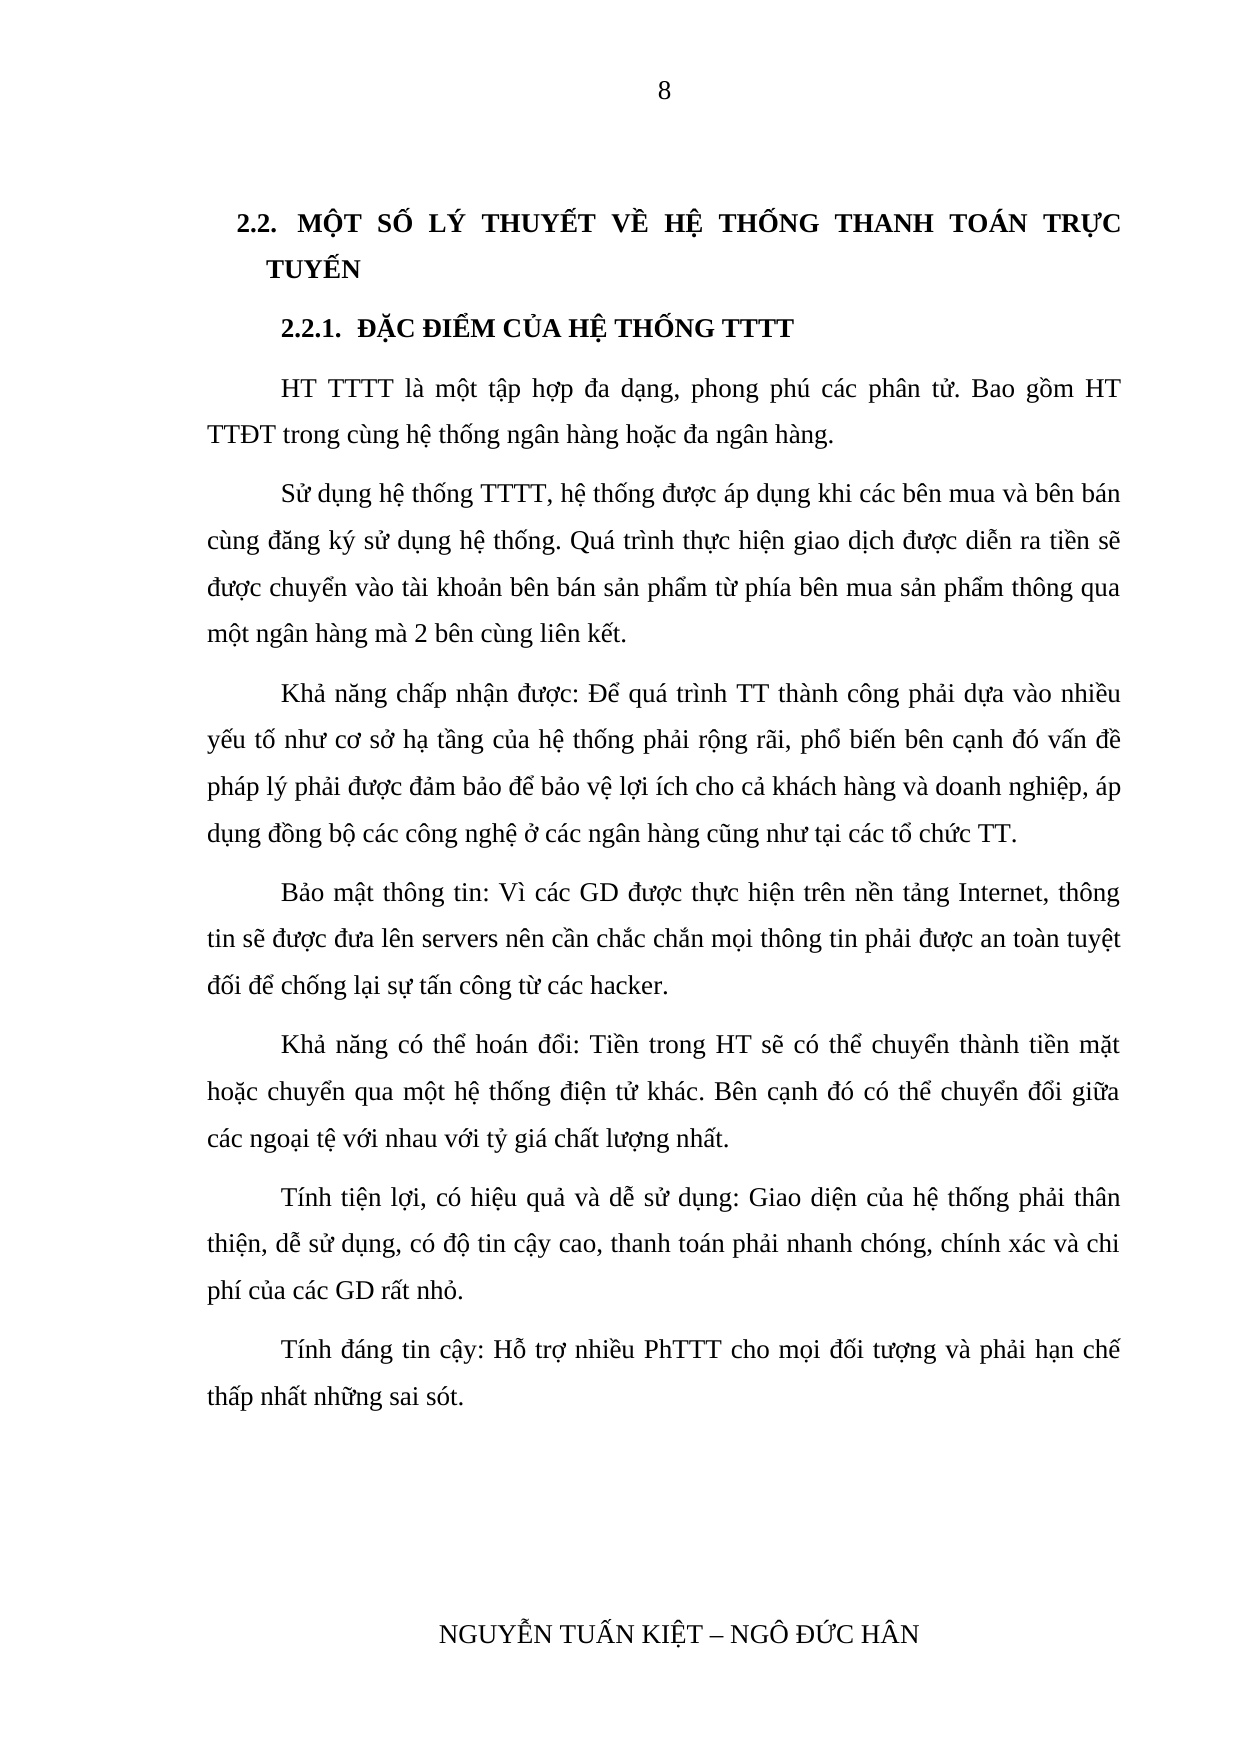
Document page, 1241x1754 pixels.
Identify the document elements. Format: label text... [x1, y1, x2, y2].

text Tính tiện lợi, có hiệu quả và dễ sử dụng: Giao diện của hệ thống phải thân thiện, dễ sử dụng, có độ tin cậy cao, thanh toán phải nhanh chóng, chính xác và chi phí của các GD rất nhỏ. [207, 1181, 1122, 1305]
text HT TTTT là một tập hợp đa dạng, phong phú các phân tử. Bao gồm HT TTĐT trong cùng hệ thống ngân hàng hoặc đa ngân hàng. [207, 372, 1122, 449]
subtitle ĐẶC ĐIỂM CỦA HỆ THỐNG TTTT [281, 313, 1122, 344]
subtitle MỘT SỐ LÝ THUYẾT VỀ HỆ THỐNG THANH TOÁN TRỰC TUYẾN [236, 207, 1122, 284]
text Bảo mật thông tin: Vì các GD được thực hiện trên nền tảng Internet, thông tin sẽ được đưa lên servers nên cần chắc chắn mọi thông tin phải được an toàn tuyệt đối để chống lại sự tấn công từ các hacker. [207, 876, 1122, 1000]
text Tính đáng tin cậy: Hỗ trợ nhiều PhTTT cho mọi đối tượng và phải hạn chế thấp nhất những sai sót. [207, 1333, 1122, 1411]
text Sử dụng hệ thống TTTT, hệ thống được áp dụng khi các bên mua và bên bán cùng đăng ký sử dụng hệ thống. Quá trình thực hiện giao dịch được diễn ra tiền sẽ được chuyển vào tài khoản bên bán sản phẩm từ phía bên mua sản phẩm thông qua một ngân hàng mà 2 bên cùng liên kết. [207, 478, 1122, 649]
text Khả năng chấp nhận được: Để quá trình TT thành công phải dựa vào nhiều yếu tố như cơ sở hạ tầng của hệ thống phải rộng rãi, phổ biến bên cạnh đó vấn đề pháp lý phải được đảm bảo để bảo vệ lợi ích cho cả khách hàng và doanh nghiệp, áp dụng đồng bộ các công nghệ ở các ngân hàng cũng như tại các tổ chức TT. [207, 677, 1122, 848]
text Khả năng có thể hoán đổi: Tiền trong HT sẽ có thể chuyển thành tiền mặt hoặc chuyển qua một hệ thống điện tử khác. Bên cạnh đó có thể chuyển đổi giữa các ngoại tệ với nhau với tỷ giá chất lượng nhất. [207, 1028, 1122, 1153]
